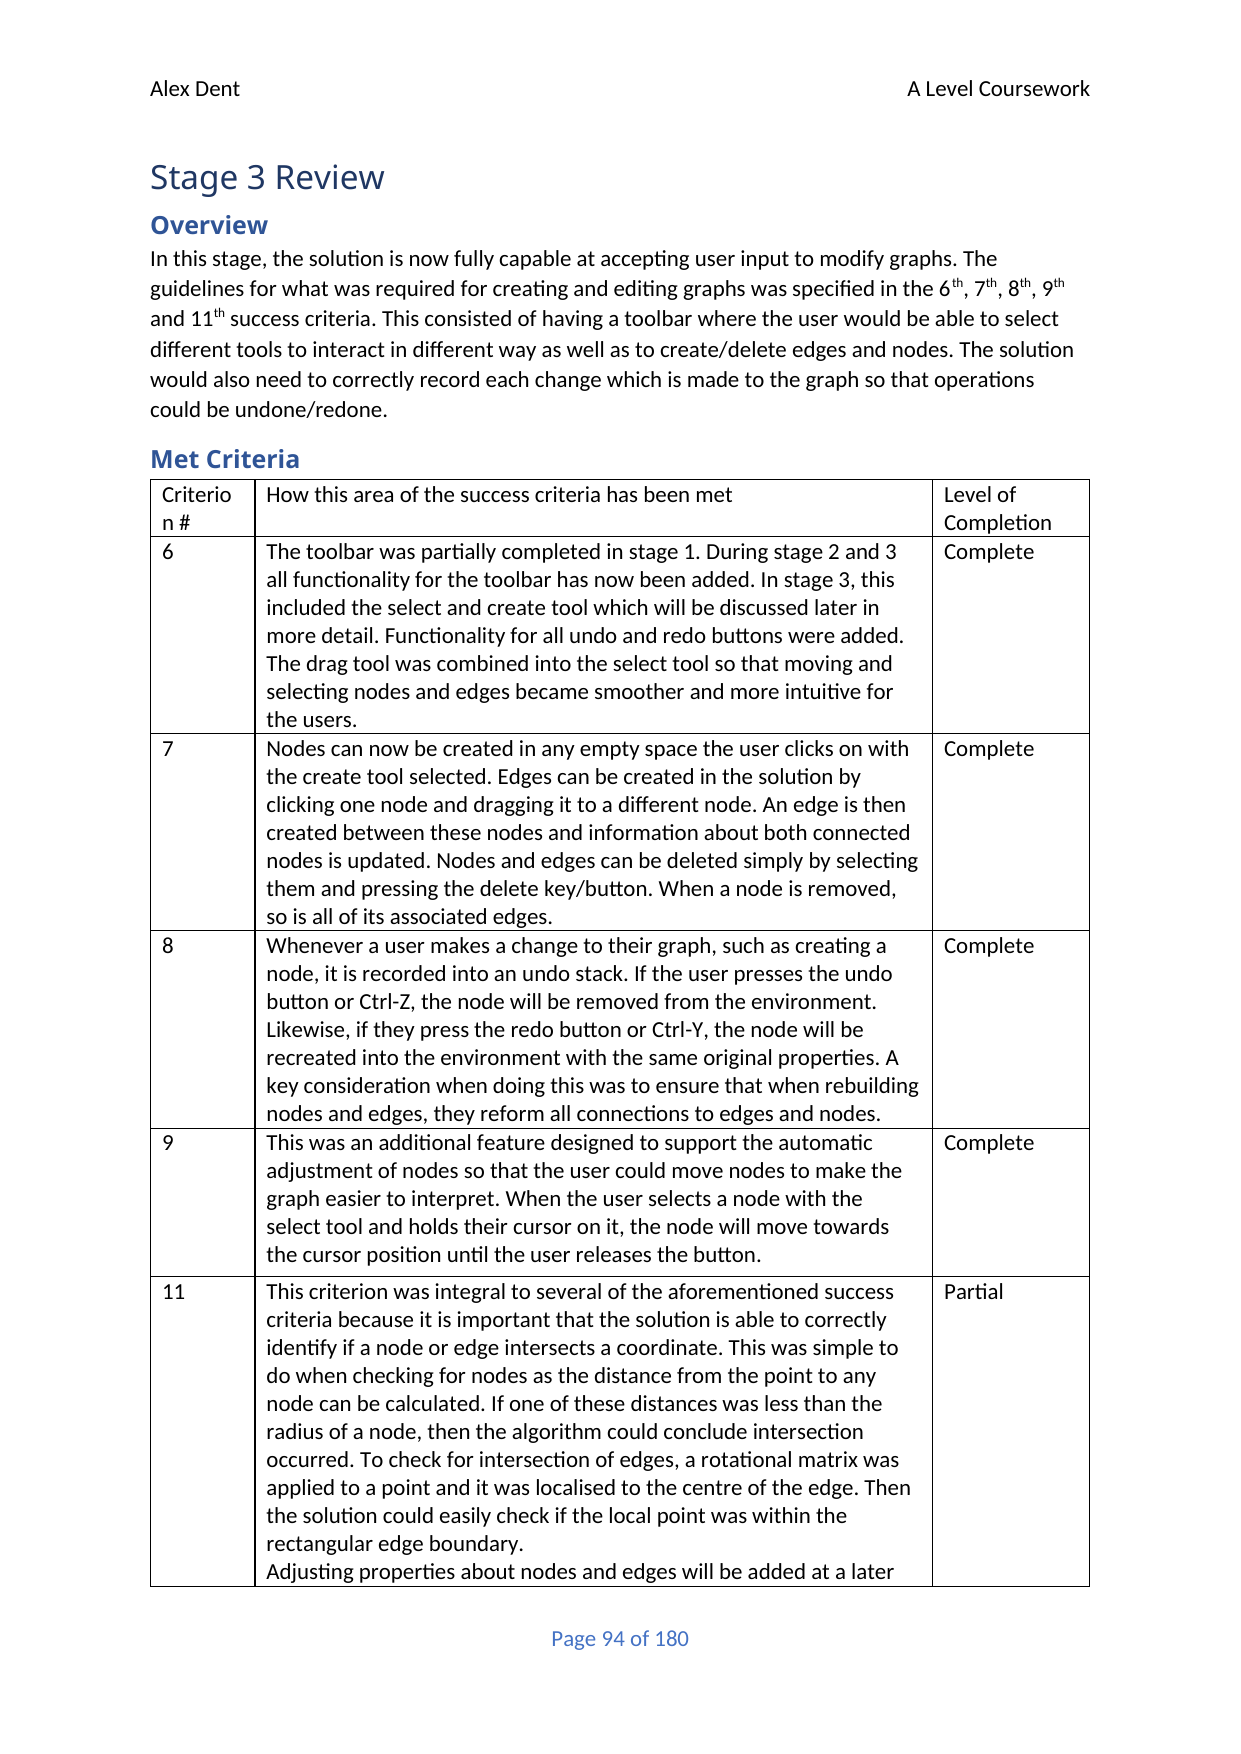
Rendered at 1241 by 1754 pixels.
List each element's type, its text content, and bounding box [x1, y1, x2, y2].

table_cell Complete [933, 537, 1089, 733]
table_cell Complete [933, 1129, 1089, 1276]
table_cell 6 [151, 537, 254, 733]
subtitle Overview [150, 207, 1090, 241]
table_cell 7 [151, 734, 254, 930]
subtitle Stage 3 Review [150, 154, 1090, 199]
subtitle Met Criteria [150, 442, 1090, 476]
table_cell The toolbar was partially completed in stage 1. During stage 2 and 3 all functionality for the toolbar has now been added. In stage 3, this included the select and create tool which will be discussed later in more detail. Functionality for all undo and redo buttons were added. The drag tool was combined into the select tool so that moving and selecting nodes and edges became smoother and more intuitive for the users. [256, 537, 932, 733]
table_cell 11 [151, 1277, 254, 1586]
table_cell Complete [933, 931, 1089, 1127]
table_cell Partial [933, 1277, 1089, 1586]
table_cell 8 [151, 931, 254, 1127]
table_header How this area of the success criteria has been met [256, 480, 932, 536]
table_header Criterion # [151, 480, 254, 536]
table_cell Nodes can now be created in any empty space the user clicks on with the create tool selected. Edges can be created in the solution by clicking one node and dragging it to a different node. An edge is then created between these nodes and information about both connected nodes is updated. Nodes and edges can be deleted simply by selecting them and pressing the delete key/button. When a node is removed, so is all of its associated edges. [256, 734, 932, 930]
table_cell Complete [933, 734, 1089, 930]
text In this stage, the solution is now fully capable at accepting user input to modify graphs. The guidelines for what was required for creating and editing graphs was specified in the 6th, 7th, 8th, 9th and 11th success criteria. This consisted of having a toolbar where the user would be able to select different tools to interact in different way as well as to create/delete edges and nodes. The solution would also need to correctly record each change which is made to the graph so that operations could be undone/redone. [150, 244, 1090, 423]
table_cell 9 [151, 1129, 254, 1276]
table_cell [256, 1277, 932, 1586]
table_header Level of Completion [933, 480, 1089, 536]
table_cell Whenever a user makes a change to their graph, such as creating a node, it is recorded into an undo stack. If the user presses the undo button or Ctrl-Z, the node will be removed from the environment. Likewise, if they press the redo button or Ctrl-Y, the node will be recreated into the environment with the same original properties. A key consideration when doing this was to ensure that when rebuilding nodes and edges, they reform all connections to edges and nodes. [256, 931, 932, 1127]
table_cell This was an additional feature designed to support the automatic adjustment of nodes so that the user could move nodes to make the graph easier to interpret. When the user selects a node with the select tool and holds their cursor on it, the node will move towards the cursor position until the user releases the button. [256, 1129, 932, 1276]
